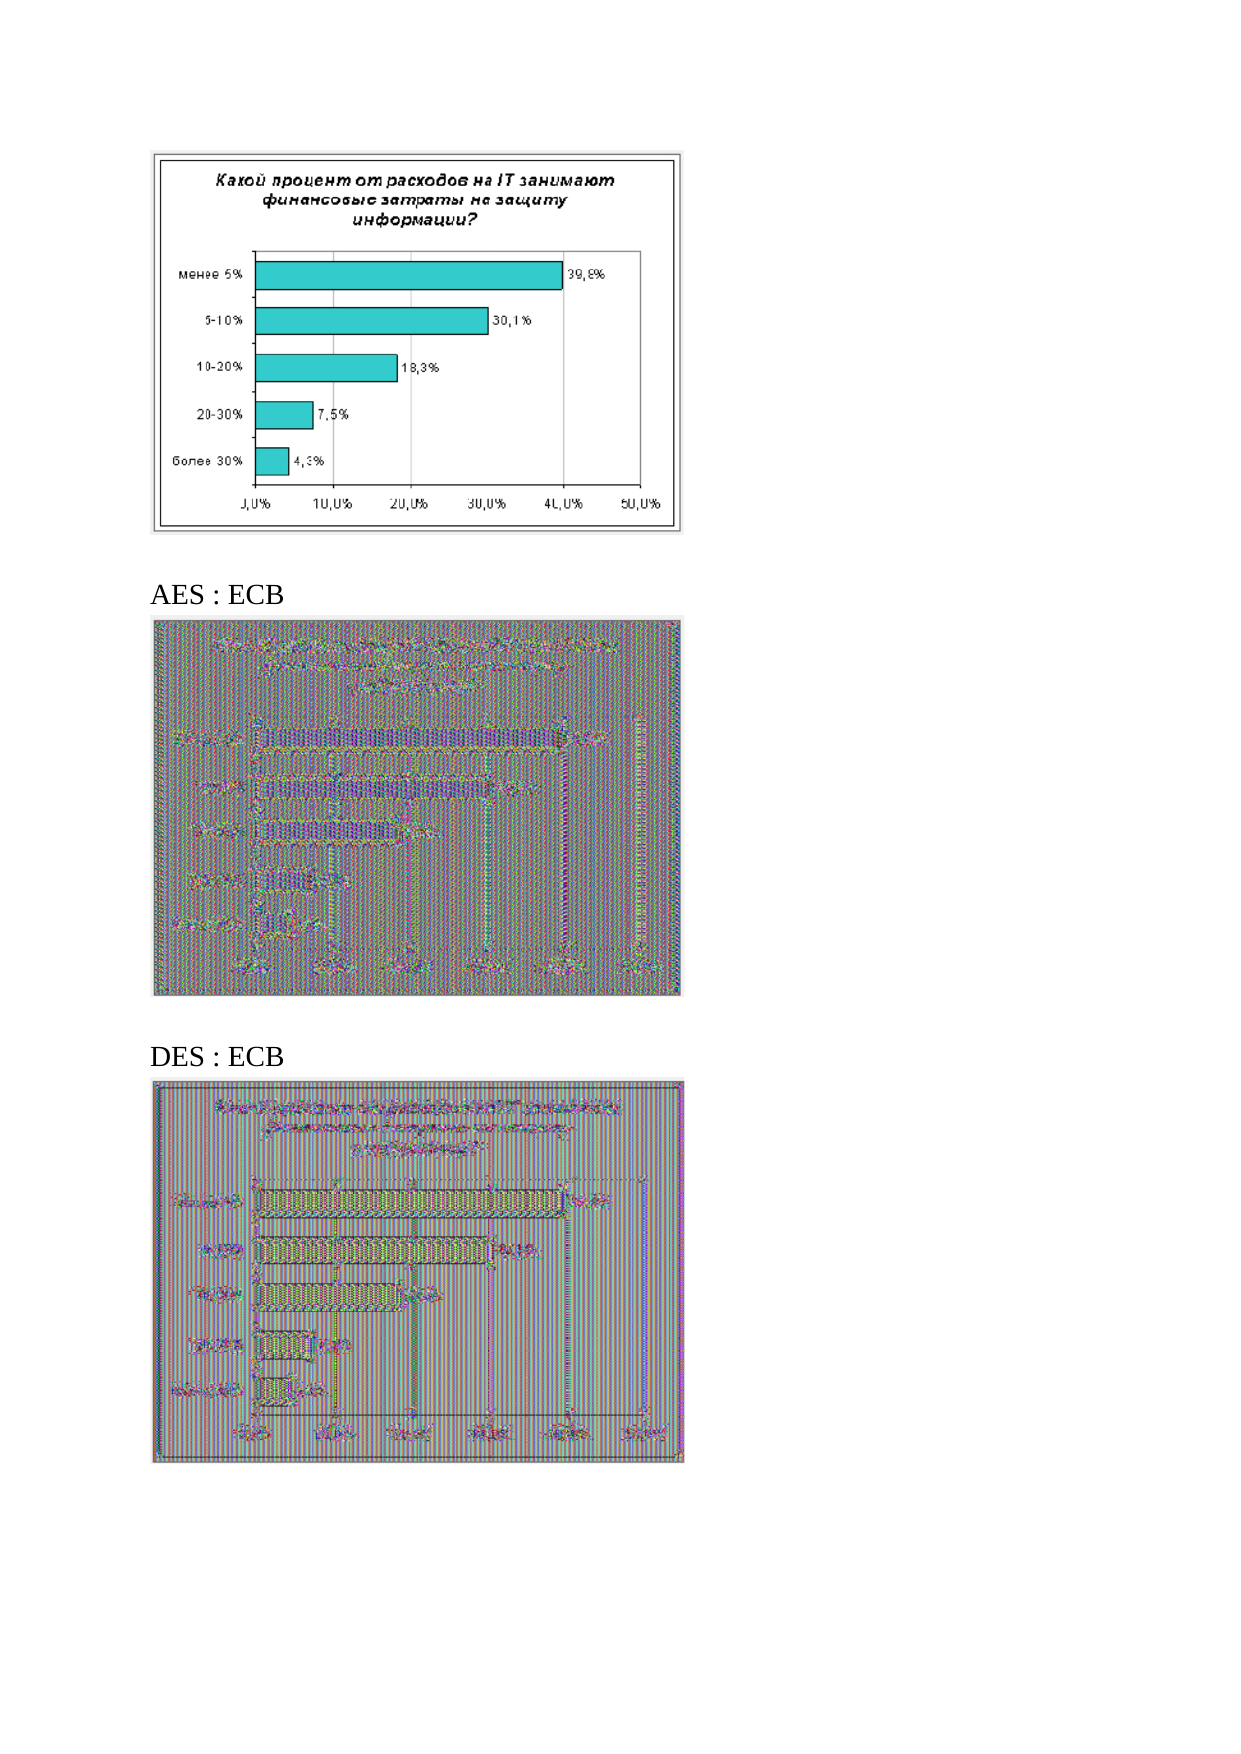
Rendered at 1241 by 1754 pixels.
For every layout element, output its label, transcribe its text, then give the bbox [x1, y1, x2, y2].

text DES : ECB [150, 1039, 1090, 1073]
picture [150, 150, 684, 535]
picture [150, 615, 685, 997]
text AES : ECB [150, 577, 1090, 610]
picture [150, 1077, 685, 1464]
